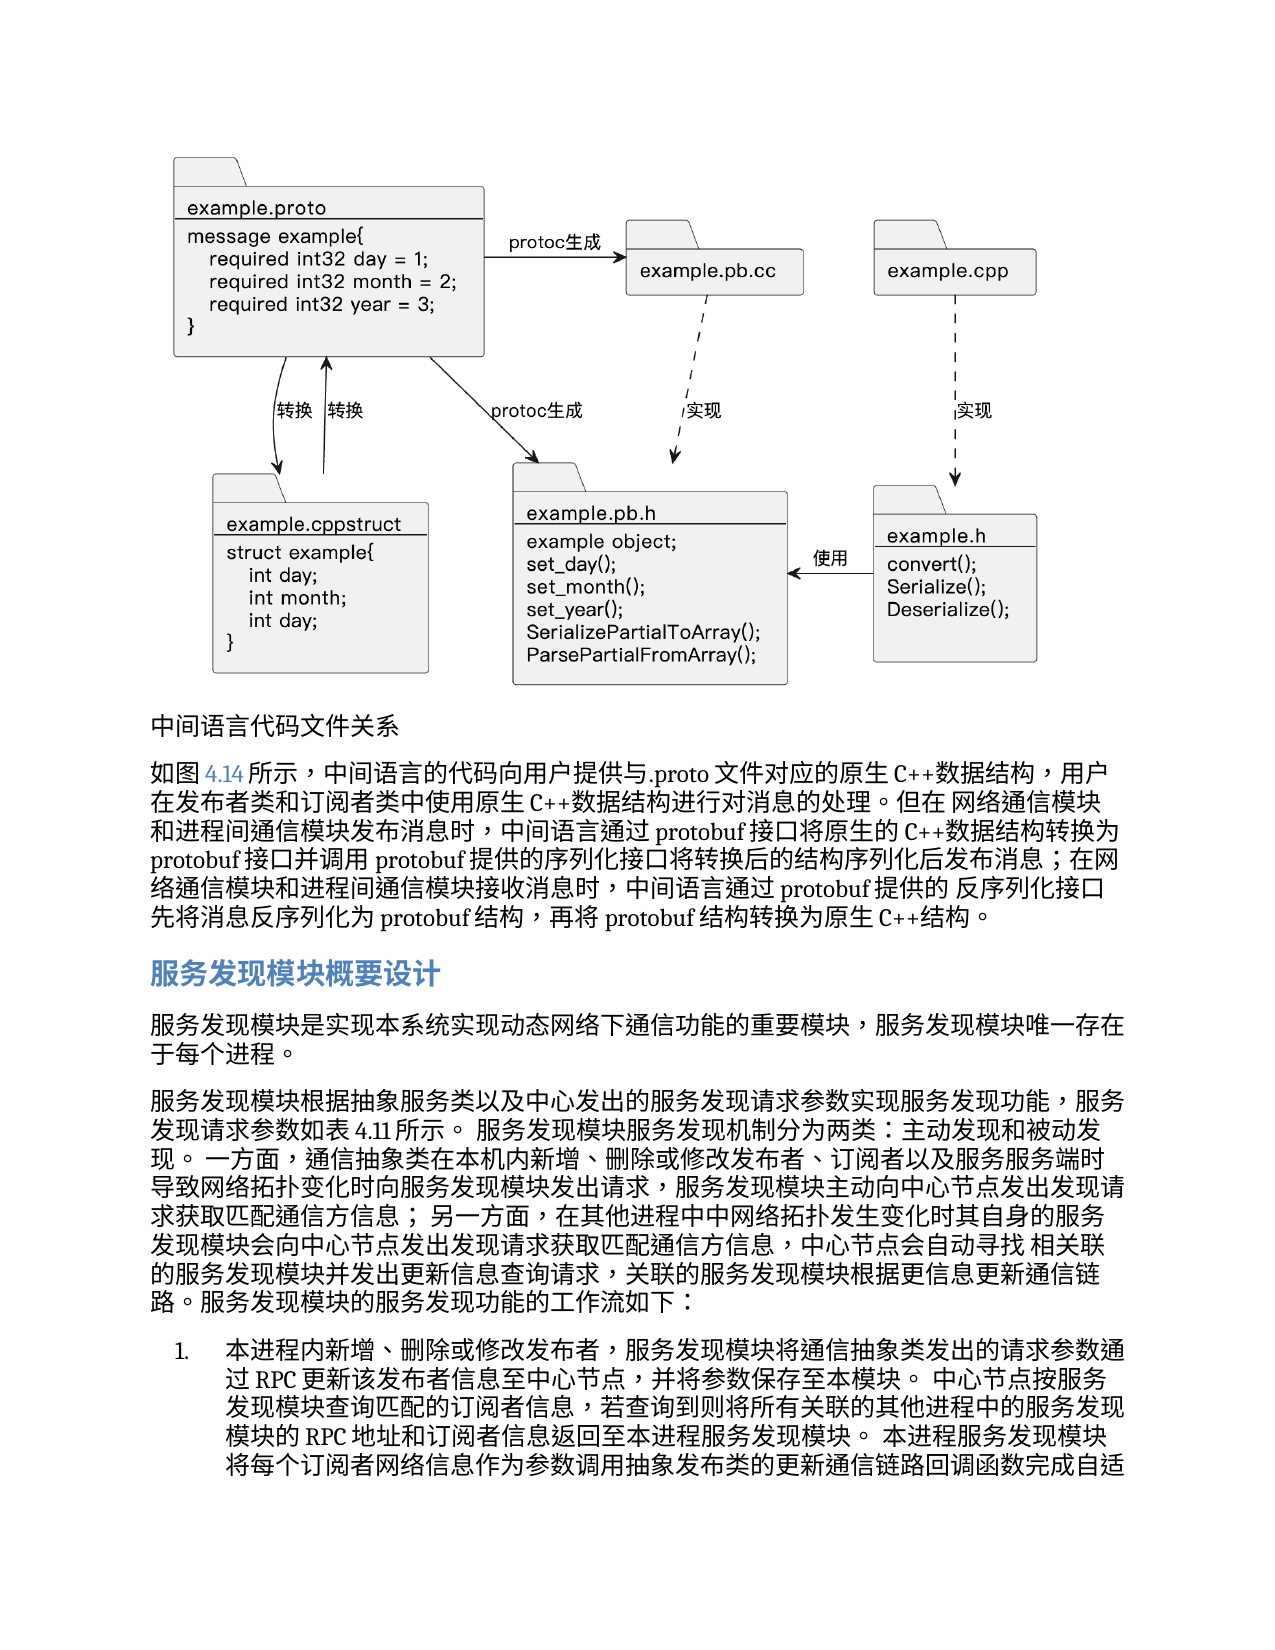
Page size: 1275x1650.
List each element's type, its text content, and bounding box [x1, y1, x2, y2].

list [175, 1337, 1125, 1481]
text 如图4.14所示，中间语言的代码向用户提供与.proto文件对应的原生C++数据结构，用户在发布者类和订阅者类中使用原生C++数据结构进行对消息的处理。但在 网络通信模块和进程间通信模块发布消息时，中间语言通过protobuf接口将原生的C++数据结构转换为protobuf接口并调用 protobuf提供的序列化接口将转换后的结构序列化后发布消息；在网络通信模块和进程间通信模块接收消息时，中间语言通过protobuf提供的 反序列化接口先将消息反序列化为protobuf结构，再将protobuf结构转换为原生C++结构。 [150, 760, 1125, 932]
subtitle 服务发现模块概要设计 [150, 953, 1125, 993]
text 中间语言代码文件关系 [150, 712, 1125, 741]
text 服务发现模块根据抽象服务类以及中心发出的服务发现请求参数实现服务发现功能，服务发现请求参数如表4.11所示。 服务发现模块服务发现机制分为两类：主动发现和被动发现。 一方面，通信抽象类在本机内新增、删除或修改发布者、订阅者以及服务服务端时导致网络拓扑变化时向服务发现模块发出请求，服务发现模块主动向中心节点发出发现请求获取匹配通信方信息； 另一方面，在其他进程中中网络拓扑发生变化时其自身的服务发现模块会向中心节点发出发现请求获取匹配通信方信息，中心节点会自动寻找 相关联的服务发现模块并发出更新信息查询请求，关联的服务发现模块根据更信息更新通信链路。服务发现模块的服务发现功能的工作流如下： [150, 1088, 1125, 1318]
picture [168, 150, 1044, 692]
text 服务发现模块是实现本系统实现动态网络下通信功能的重要模块，服务发现模块唯一存在于每个进程。 [150, 1012, 1125, 1069]
